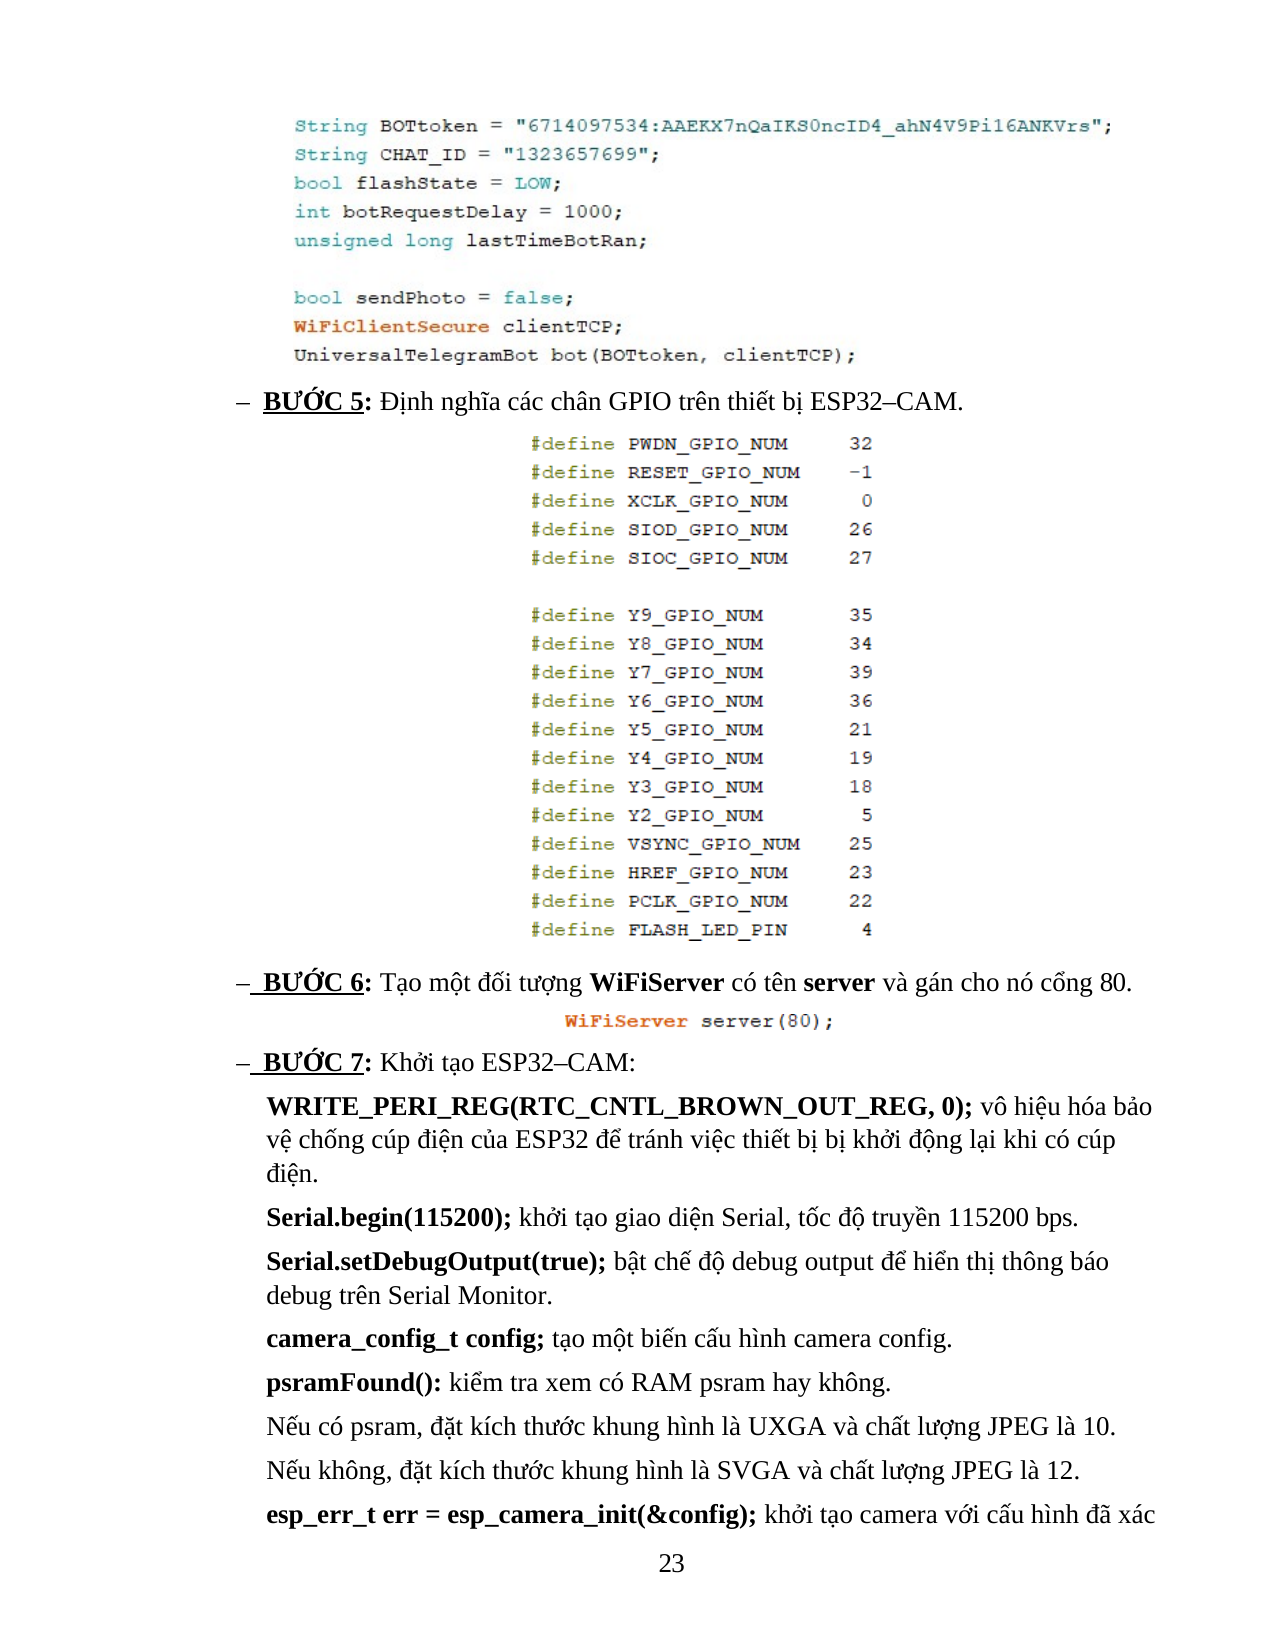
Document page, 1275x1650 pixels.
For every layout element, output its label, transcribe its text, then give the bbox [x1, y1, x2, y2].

picture [532, 436, 872, 459]
text WRITE_PERI_REG(RTC_CNTL_BROWN_OUT_REG, 0); vô hiệu hóa bảo vệ chống cúp điện của ESP32 để tránh việc thiết bị bị khởi động lại khi có cúp điện. [266, 1090, 1167, 1188]
picture [564, 1014, 832, 1029]
picture [293, 118, 1110, 365]
text Nếu có psram, đặt kích thước khung hình là UXGA và chất lượng JPEG là 10. Nếu không, đặt kích thước khung hình là SVGA và chất lượng JPEG là 12. [266, 1411, 1134, 1486]
list BƯỚC 6: Tạo một đối tượng WiFiServer có tên server và gán cho nó cổng 80. [236, 459, 1223, 997]
list BƯỚC 5: Định nghĩa các chân GPIO trên thiết bị ESP32–CAM. [236, 385, 1223, 416]
text camera_config_t config; tạo một biến cấu hình camera config. [266, 1322, 1223, 1354]
text Serial.setDebugOutput(true); bật chế độ debug output để hiển thị thông báo debug trên Serial Monitor. [266, 1245, 1167, 1310]
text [266, 1498, 1167, 1529]
text psramFound(): kiểm tra xem có RAM psram hay không. [266, 1367, 1223, 1398]
text Serial.begin(115200); khởi tạo giao diện Serial, tốc độ truyền 115200 bps. [266, 1201, 1223, 1232]
list BƯỚC 7: Khởi tạo ESP32–CAM: [236, 1029, 1223, 1077]
